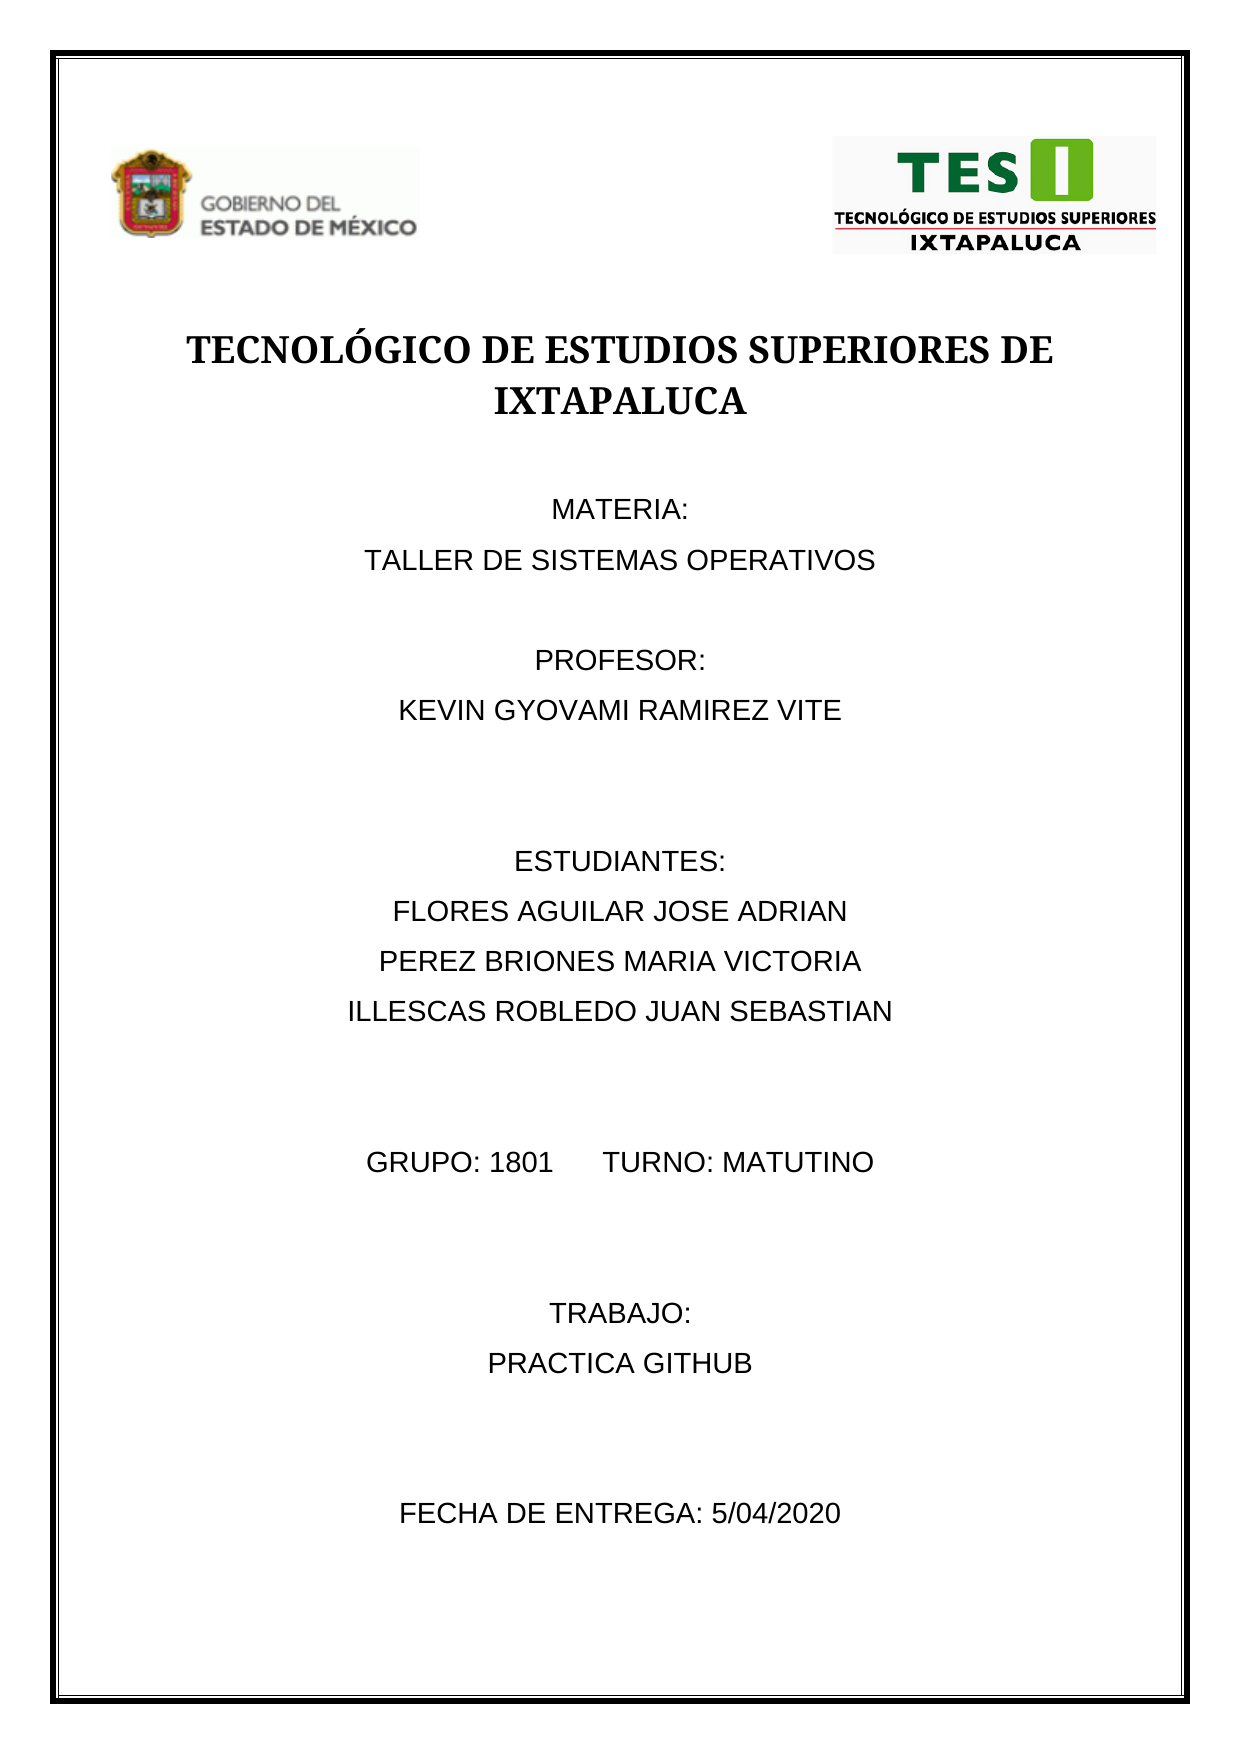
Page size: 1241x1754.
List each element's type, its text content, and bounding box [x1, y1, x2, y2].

picture [111, 147, 420, 238]
text PEREZ BRIONES MARIA VICTORIA [177, 944, 1063, 978]
text ESTUDIANTES: [177, 844, 1063, 877]
text PRACTICA GITHUB [177, 1346, 1063, 1379]
text KEVIN GYOVAMI RAMIREZ VITE [177, 693, 1063, 727]
text TECNOLÓGICO DE ESTUDIOS SUPERIORES DE IXTAPALUCA [177, 323, 1063, 426]
text TRABAJO: [177, 1296, 1063, 1329]
picture [832, 136, 1157, 254]
text MATERIA: [177, 492, 1063, 526]
text TALLER DE SISTEMAS OPERATIVOS [177, 543, 1063, 576]
text GRUPO: 1801 TURNO: MATUTINO [177, 1145, 1063, 1179]
text FLORES AGUILAR JOSE ADRIAN [177, 894, 1063, 928]
text ILLESCAS ROBLEDO JUAN SEBASTIAN [177, 994, 1063, 1028]
text PROFESOR: [177, 643, 1063, 677]
text FECHA DE ENTREGA: 5/04/2020 [177, 1497, 1063, 1530]
